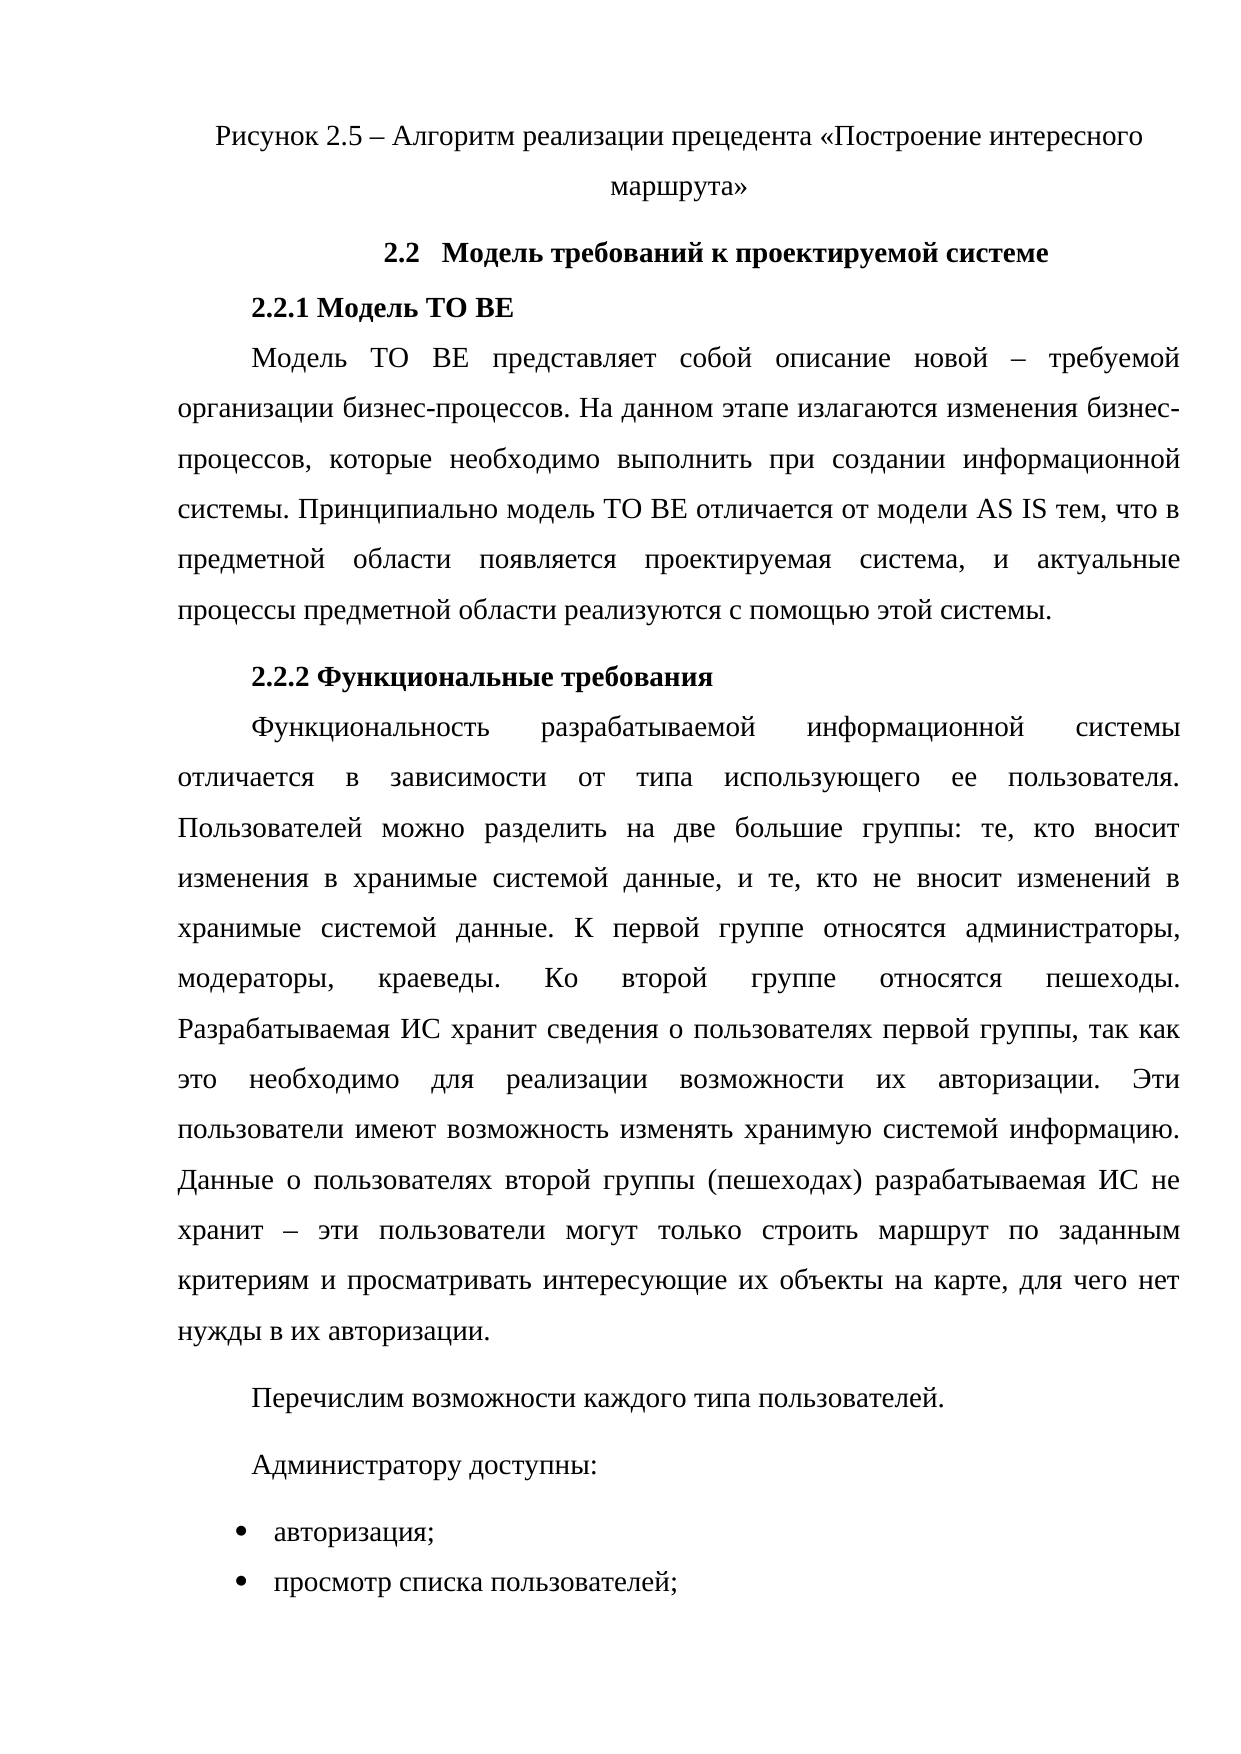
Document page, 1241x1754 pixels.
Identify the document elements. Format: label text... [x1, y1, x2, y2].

text Администратору доступны: [177, 1447, 1181, 1480]
text Функциональность разрабатываемой информационной системы отличается в зависимости от типа использующего ее пользователя. Пользователей можно разделить на две большие группы: те, кто вносит изменения в хранимые системой данные, и те, кто не вносит изменений в хранимые системой данные. К первой группе относятся администраторы, модераторы, краеведы. Ко второй группе относятся пешеходы. Разрабатываемая ИС хранит сведения о пользователях первой группы, так как это необходимо для реализации возможности их авторизации. Эти пользователи имеют возможность изменять хранимую системой информацию. Данные о пользователях второй группы (пешеходах) разрабатываемая ИС не хранит – эти пользователи могут только строить маршрут по заданным критериям и просматривать интересующие их объекты на карте, для чего нет нужды в их авторизации. [177, 709, 1181, 1346]
subtitle 2.2.1 Модель TO BE [177, 290, 1181, 323]
list просмотр списка пользователей; [236, 1564, 1181, 1598]
text Рисунок 2.5 – Алгоритм реализации прецедента «Построение интересного маршрута» [177, 118, 1181, 202]
text Перечислим возможности каждого типа пользователей. [177, 1380, 1181, 1413]
list авторизация; [236, 1514, 1181, 1547]
subtitle 2.2.2 Функциональные требования [177, 659, 1181, 692]
subtitle Модель требований к проектируемой системе [251, 235, 1181, 269]
text Модель TO BE представляет собой описание новой – требуемой организации бизнес-процессов. На данном этапе излагаются изменения бизнес-процессов, которые необходимо выполнить при создании информационной системы. Принципиально модель TO BE отличается от модели AS IS тем, что в предметной области появляется проектируемая система, и актуальные процессы предметной области реализуются с помощью этой системы. [177, 340, 1181, 625]
